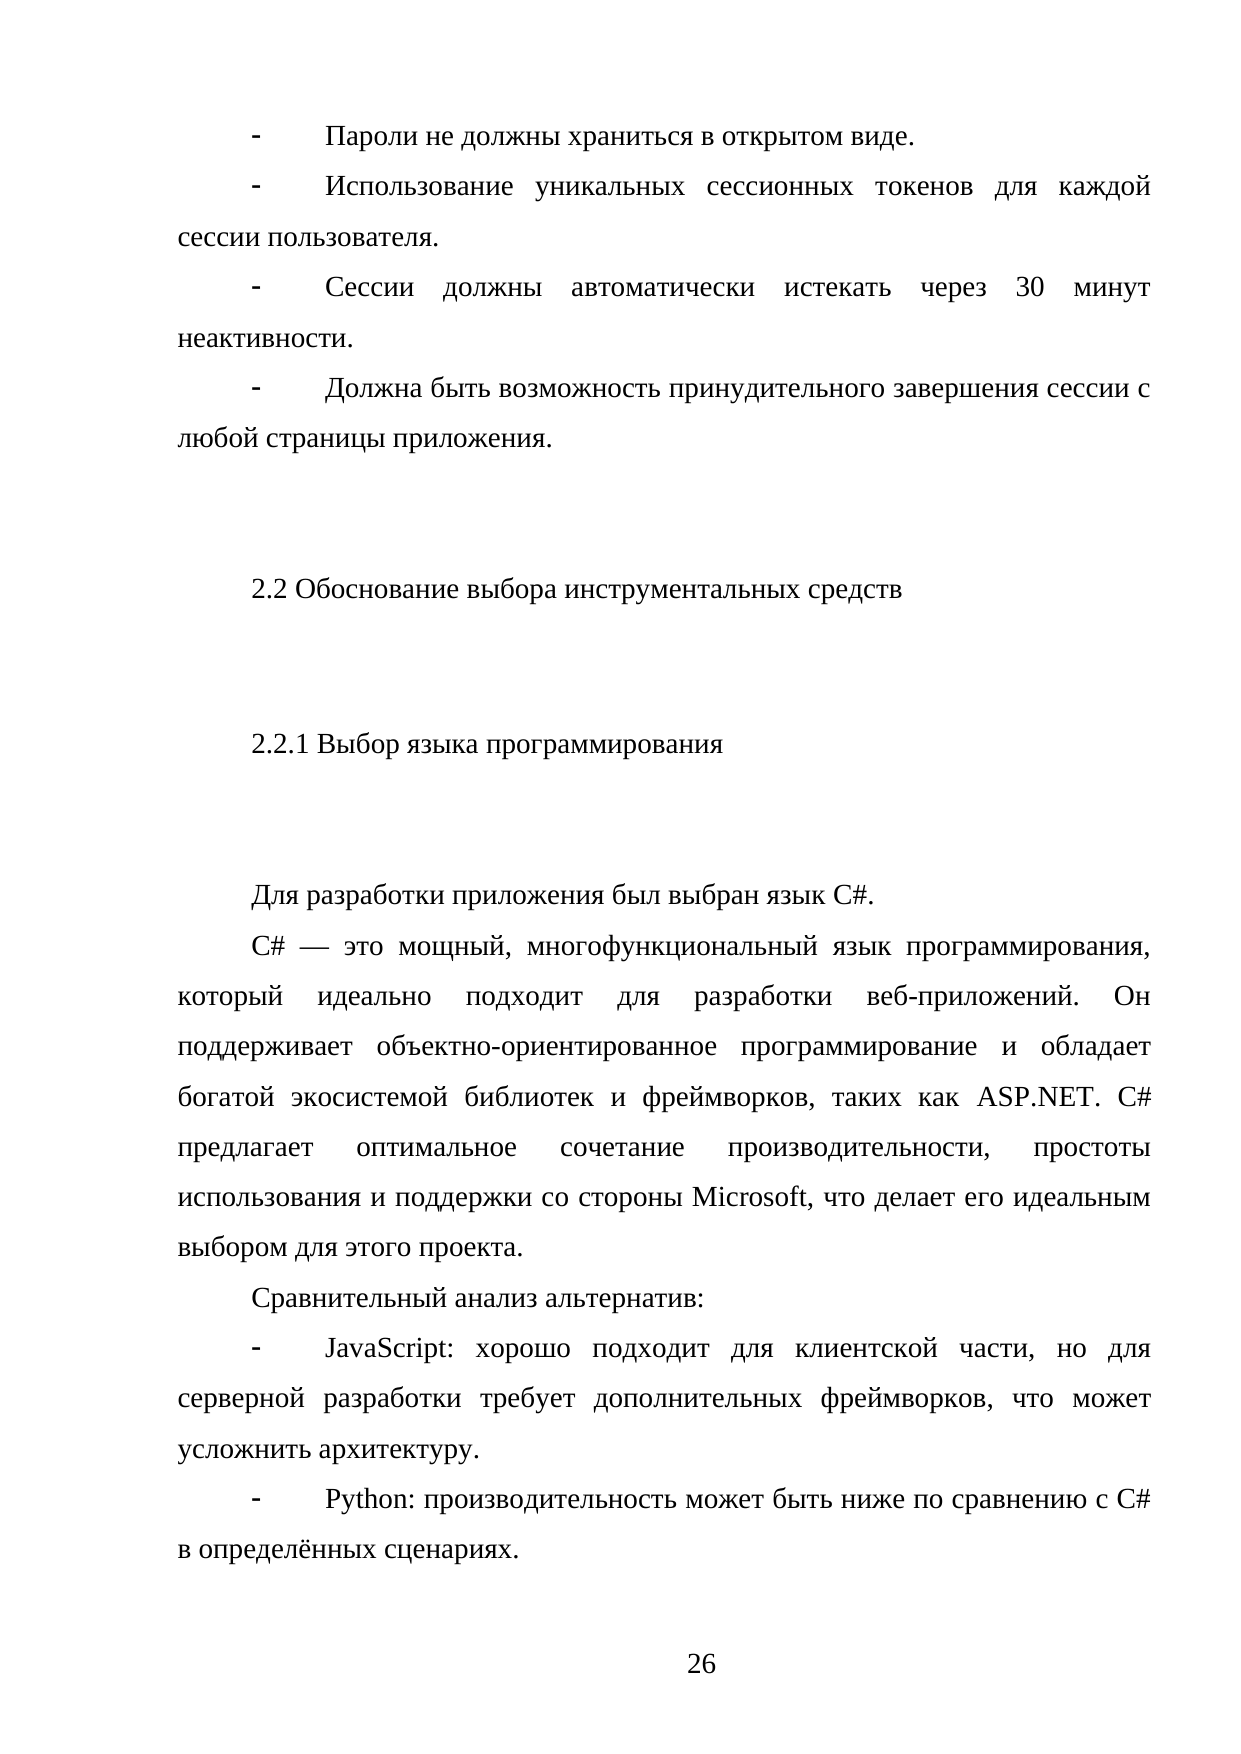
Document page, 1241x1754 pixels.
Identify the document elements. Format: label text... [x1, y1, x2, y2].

list Использование уникальных сессионных токенов для каждой сессии пользователя. [177, 168, 1152, 252]
list JavaScript: хорошо подходит для клиентской части, но для серверной разработки требует дополнительных фреймворков, что может усложнить архитектуру. [177, 1330, 1152, 1464]
list Сессии должны автоматически истекать через 30 минут неактивности. [177, 269, 1152, 353]
text Для разработки приложения был выбран язык C#. [177, 877, 1152, 911]
text Сравнительный анализ альтернатив: [177, 1280, 1152, 1313]
list Python: производительность может быть ниже по сравнению с C# в определённых сценариях. [177, 1481, 1152, 1565]
text 2.2 Обоснование выбора инструментальных средств [177, 571, 1152, 605]
list Должна быть возможность принудительного завершения сессии с любой страницы приложения. [177, 370, 1152, 454]
subtitle 2.2.1 Выбор языка программирования [177, 726, 1152, 760]
list Пароли не должны храниться в открытом виде. [177, 118, 1152, 152]
text C# — это мощный, многофункциональный язык программирования, который идеально подходит для разработки веб-приложений. Он поддерживает объектно-ориентированное программирование и обладает богатой экосистемой библиотек и фреймворков, таких как ASP.NET. C# предлагает оптимальное сочетание производительности, простоты использования и поддержки со стороны Microsoft, что делает его идеальным выбором для этого проекта. [177, 928, 1152, 1263]
